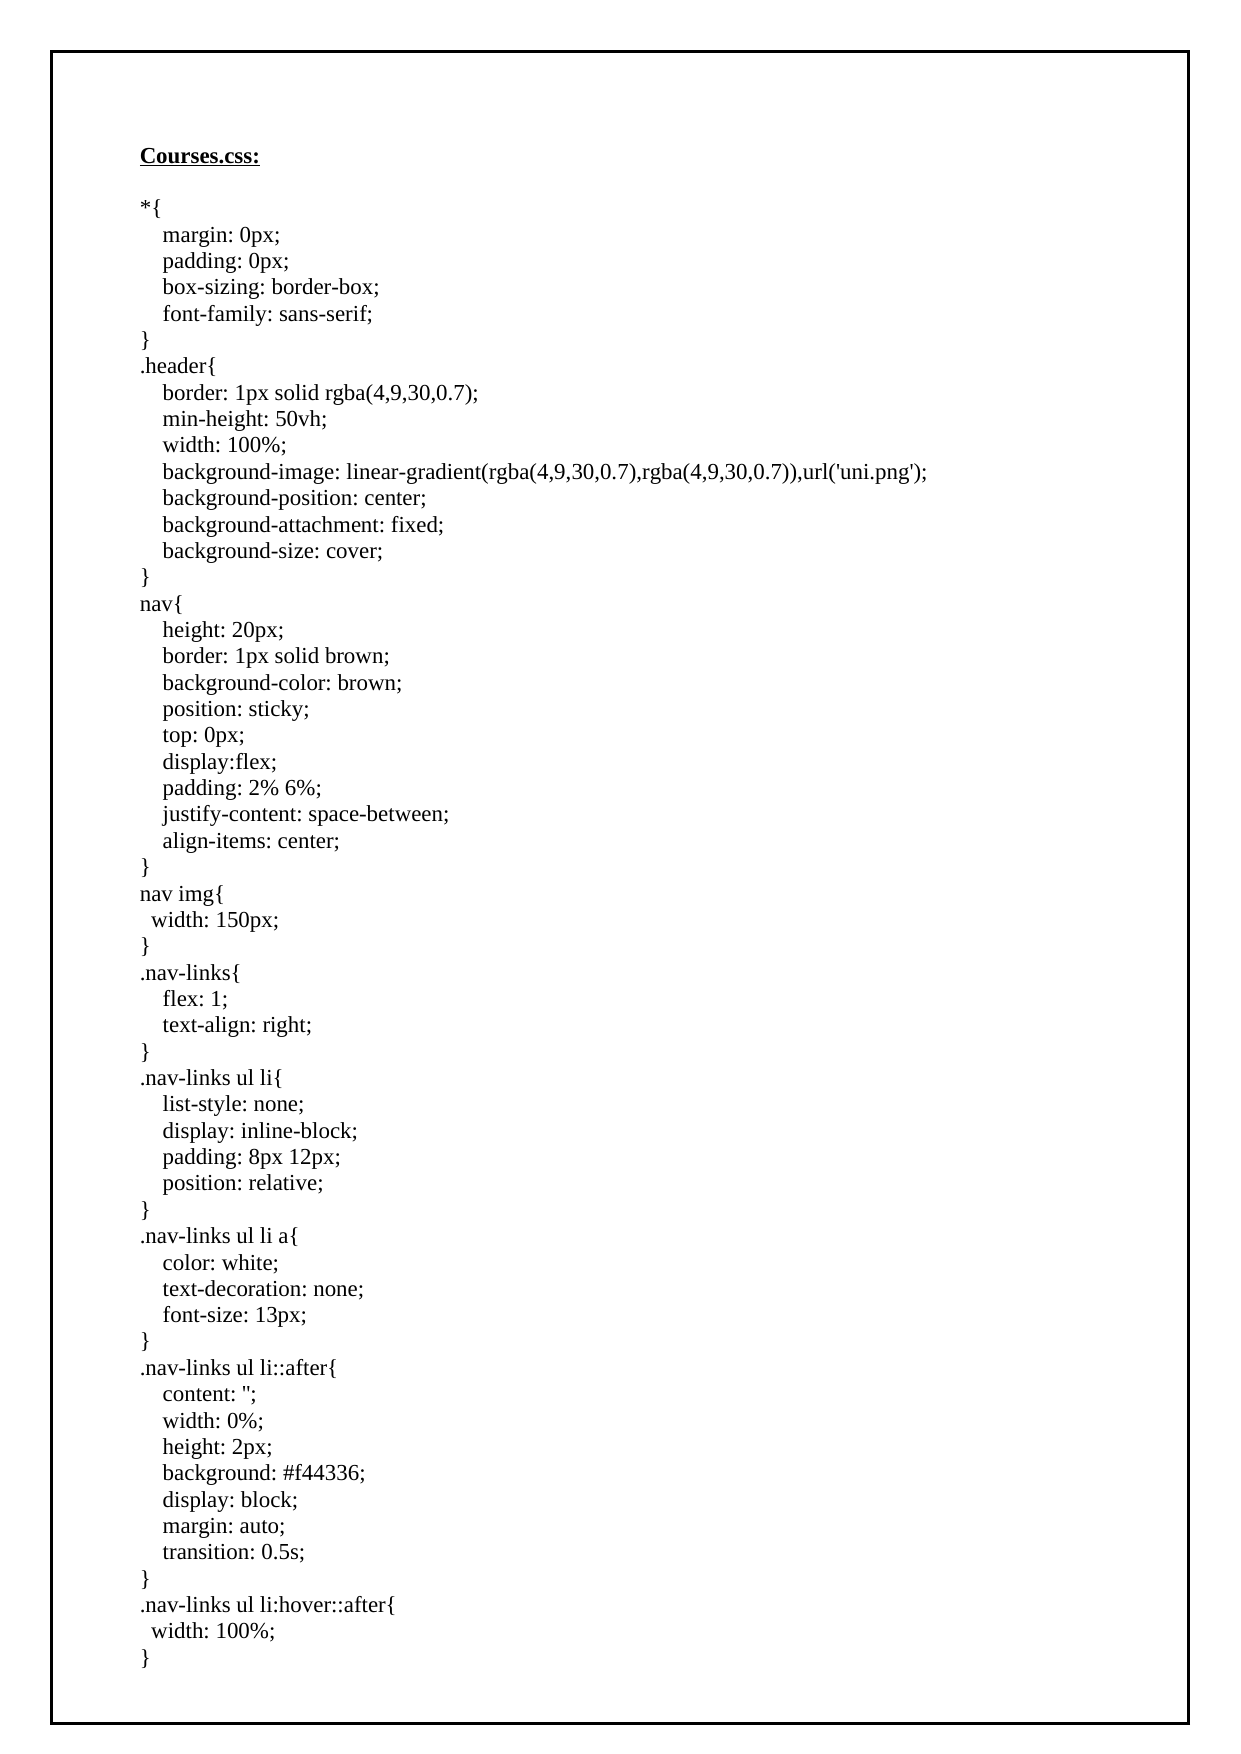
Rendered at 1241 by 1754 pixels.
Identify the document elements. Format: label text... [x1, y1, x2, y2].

text box-sizing: border-box; [139, 273, 1107, 300]
text } [139, 1196, 1107, 1222]
text background-image: linear-gradient(rgba(4,9,30,0.7),rgba(4,9,30,0.7)),url('uni.png'); [139, 458, 1107, 484]
text } [139, 563, 1107, 590]
text background-size: cover; [139, 537, 1107, 563]
text justify-content: space-between; [139, 801, 1107, 827]
text font-family: sans-serif; [139, 300, 1107, 326]
text position: relative; [139, 1169, 1107, 1196]
text padding: 2% 6%; [139, 774, 1107, 801]
text text-align: right; [139, 1011, 1107, 1038]
text nav img{ [139, 879, 1107, 906]
text flex: 1; [139, 985, 1107, 1011]
text nav{ [139, 590, 1107, 616]
text *{ [139, 194, 1107, 221]
text } [139, 1038, 1107, 1064]
text .nav-links{ [139, 959, 1107, 985]
text } [139, 932, 1107, 959]
text transition: 0.5s; [139, 1538, 1107, 1565]
text display: block; [139, 1486, 1107, 1512]
text } [139, 1644, 1107, 1670]
text text-decoration: none; [139, 1275, 1107, 1301]
text display:flex; [139, 748, 1107, 774]
text .nav-links ul li::after{ [139, 1354, 1107, 1380]
text width: 100%; [139, 1617, 1107, 1644]
text padding: 8px 12px; [139, 1143, 1107, 1169]
text list-style: none; [139, 1090, 1107, 1117]
text border: 1px solid brown; [139, 642, 1107, 669]
text background-position: center; [139, 484, 1107, 511]
text margin: 0px; [139, 221, 1107, 247]
text Courses.css: [139, 142, 1107, 168]
text width: 0%; [139, 1407, 1107, 1433]
text background: #f44336; [139, 1459, 1107, 1486]
text .nav-links ul li:hover::after{ [139, 1591, 1107, 1617]
text width: 100%; [139, 432, 1107, 458]
text } [139, 1565, 1107, 1591]
text top: 0px; [139, 721, 1107, 748]
text padding: 0px; [139, 247, 1107, 273]
text position: sticky; [139, 695, 1107, 721]
text margin: auto; [139, 1512, 1107, 1538]
text color: white; [139, 1248, 1107, 1275]
text background-color: brown; [139, 669, 1107, 695]
text .nav-links ul li a{ [139, 1222, 1107, 1248]
text align-items: center; [139, 827, 1107, 853]
text } [139, 1328, 1107, 1354]
text } [139, 326, 1107, 352]
text width: 150px; [139, 906, 1107, 932]
text height: 20px; [139, 616, 1107, 642]
text display: inline-block; [139, 1117, 1107, 1143]
text height: 2px; [139, 1433, 1107, 1459]
text .nav-links ul li{ [139, 1064, 1107, 1090]
text font-size: 13px; [139, 1301, 1107, 1328]
text min-height: 50vh; [139, 405, 1107, 432]
text background-attachment: fixed; [139, 511, 1107, 537]
text } [139, 853, 1107, 879]
text border: 1px solid rgba(4,9,30,0.7); [139, 379, 1107, 405]
text content: ''; [139, 1380, 1107, 1407]
text .header{ [139, 352, 1107, 379]
